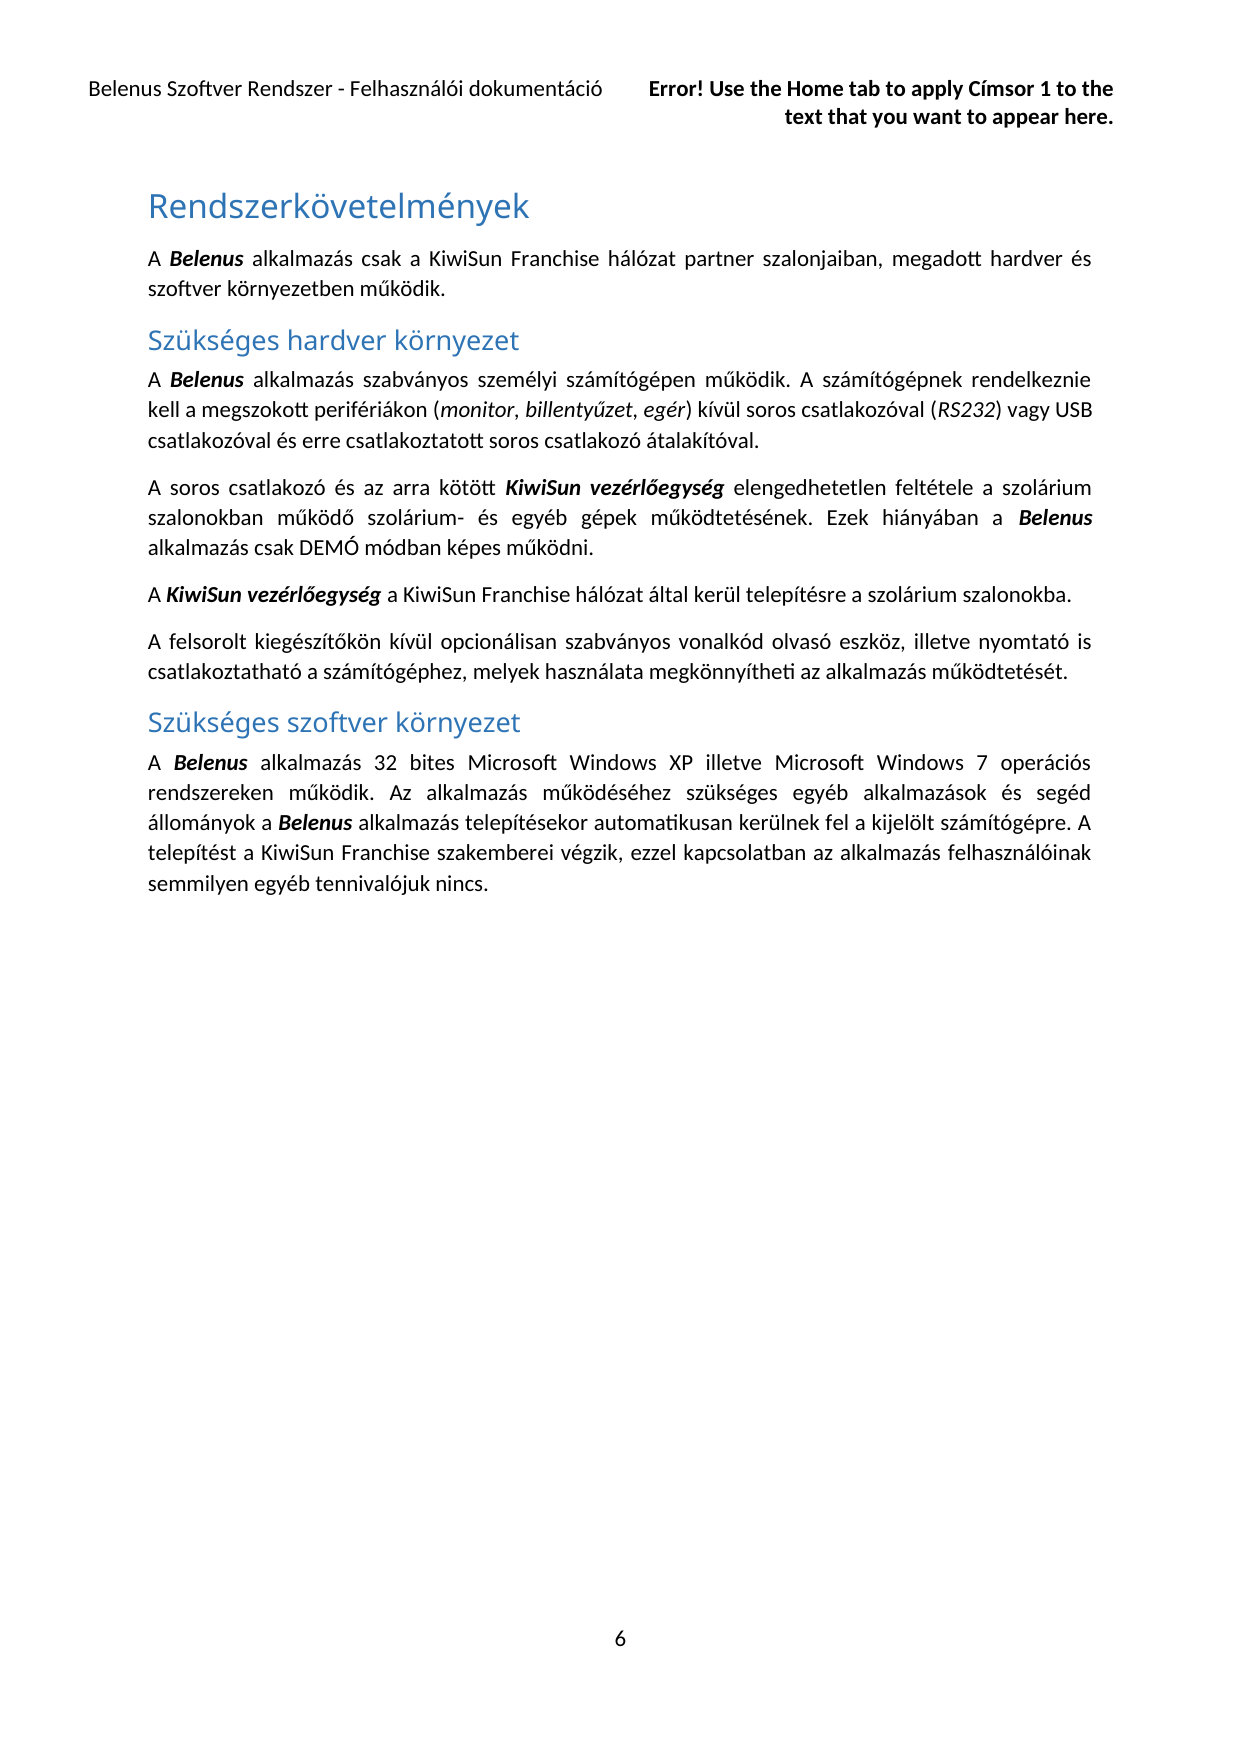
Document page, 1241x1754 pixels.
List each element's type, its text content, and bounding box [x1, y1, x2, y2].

subtitle Szükséges hardver környezet [148, 321, 1093, 358]
text A felsorolt kiegészítőkön kívül opcionálisan szabványos vonalkód olvasó eszköz, illetve nyomtató is csatlakoztatható a számítógéphez, melyek használata megkönnyítheti az alkalmazás működtetését. [148, 627, 1093, 685]
text A soros csatlakozó és az arra kötött KiwiSun vezérlőegység elengedhetetlen feltétele a szolárium szalonokban működő szolárium- és egyéb gépek működtetésének. Ezek hiányában a Belenus alkalmazás csak DEMÓ módban képes működni. [148, 473, 1093, 561]
subtitle Rendszerkövetelmények [148, 183, 1093, 228]
text A Belenus alkalmazás 32 bites Microsoft Windows XP illetve Microsoft Windows 7 operációs rendszereken működik. Az alkalmazás működéséhez szükséges egyéb alkalmazások és segéd állományok a Belenus alkalmazás telepítésekor automatikusan kerülnek fel a kijelölt számítógépre. A telepítést a KiwiSun Franchise szakemberei végzik, ezzel kapcsolatban az alkalmazás felhasználóinak semmilyen egyéb tennivalójuk nincs. [148, 748, 1093, 897]
text A Belenus alkalmazás csak a KiwiSun Franchise hálózat partner szalonjaiban, megadott hardver és szoftver környezetben működik. [148, 244, 1093, 302]
text A Belenus alkalmazás szabványos személyi számítógépen működik. A számítógépnek rendelkeznie kell a megszokott perifériákon (monitor, billentyűzet, egér) kívül soros csatlakozóval (RS232) vagy USB csatlakozóval és erre csatlakoztatott soros csatlakozó átalakítóval. [148, 365, 1093, 454]
text A KiwiSun vezérlőegység a KiwiSun Franchise hálózat által kerül telepítésre a szolárium szalonokba. [148, 580, 1093, 608]
subtitle Szükséges szoftver környezet [148, 704, 1093, 741]
